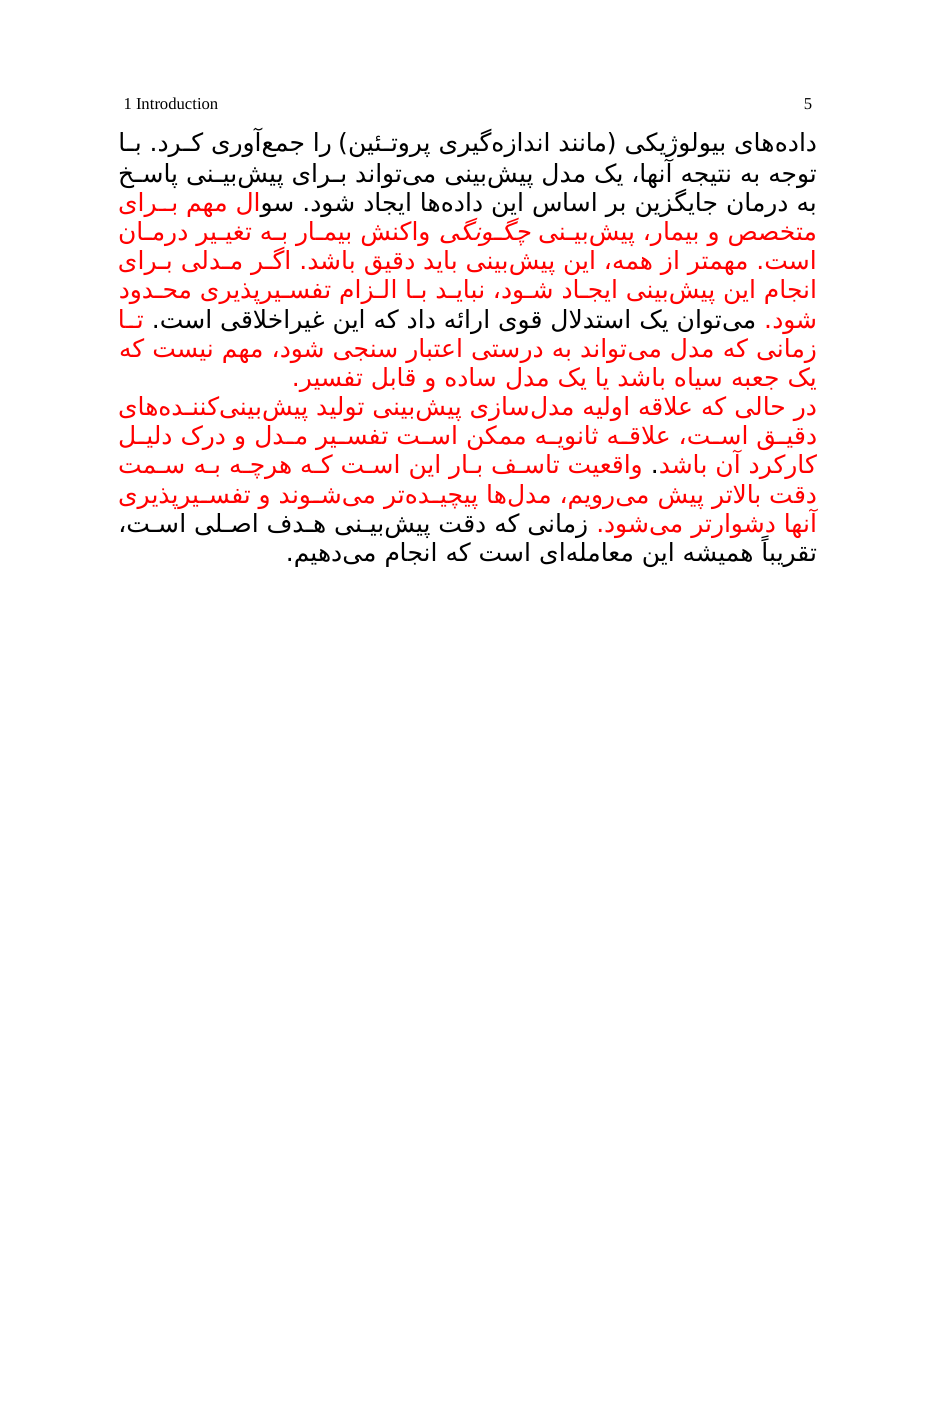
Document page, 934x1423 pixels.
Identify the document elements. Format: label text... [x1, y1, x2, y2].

text در حالی که علاقه اولیه مدل‌سازی پیش‌بینی تولید پیش‌بینی‌کننده‌های دقیق است، علاقه ثانویه ممکن است تفسیر مدل و درک دلیل کارکرد آن باشد. واقعیت تاسف بار این است که هرچه به سمت دقت بالاتر پیش می‌رویم، مدل‌ها پیچیده‌تر می‌شوند و تفسیرپذیری آنها دشوارتر می‌شود. زمانی که دقت پیش‌بینی هدف اصلی است، تقریباً همیشه این معامله‌ای است که انجام می‌دهیم. [118, 392, 817, 567]
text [118, 125, 817, 392]
